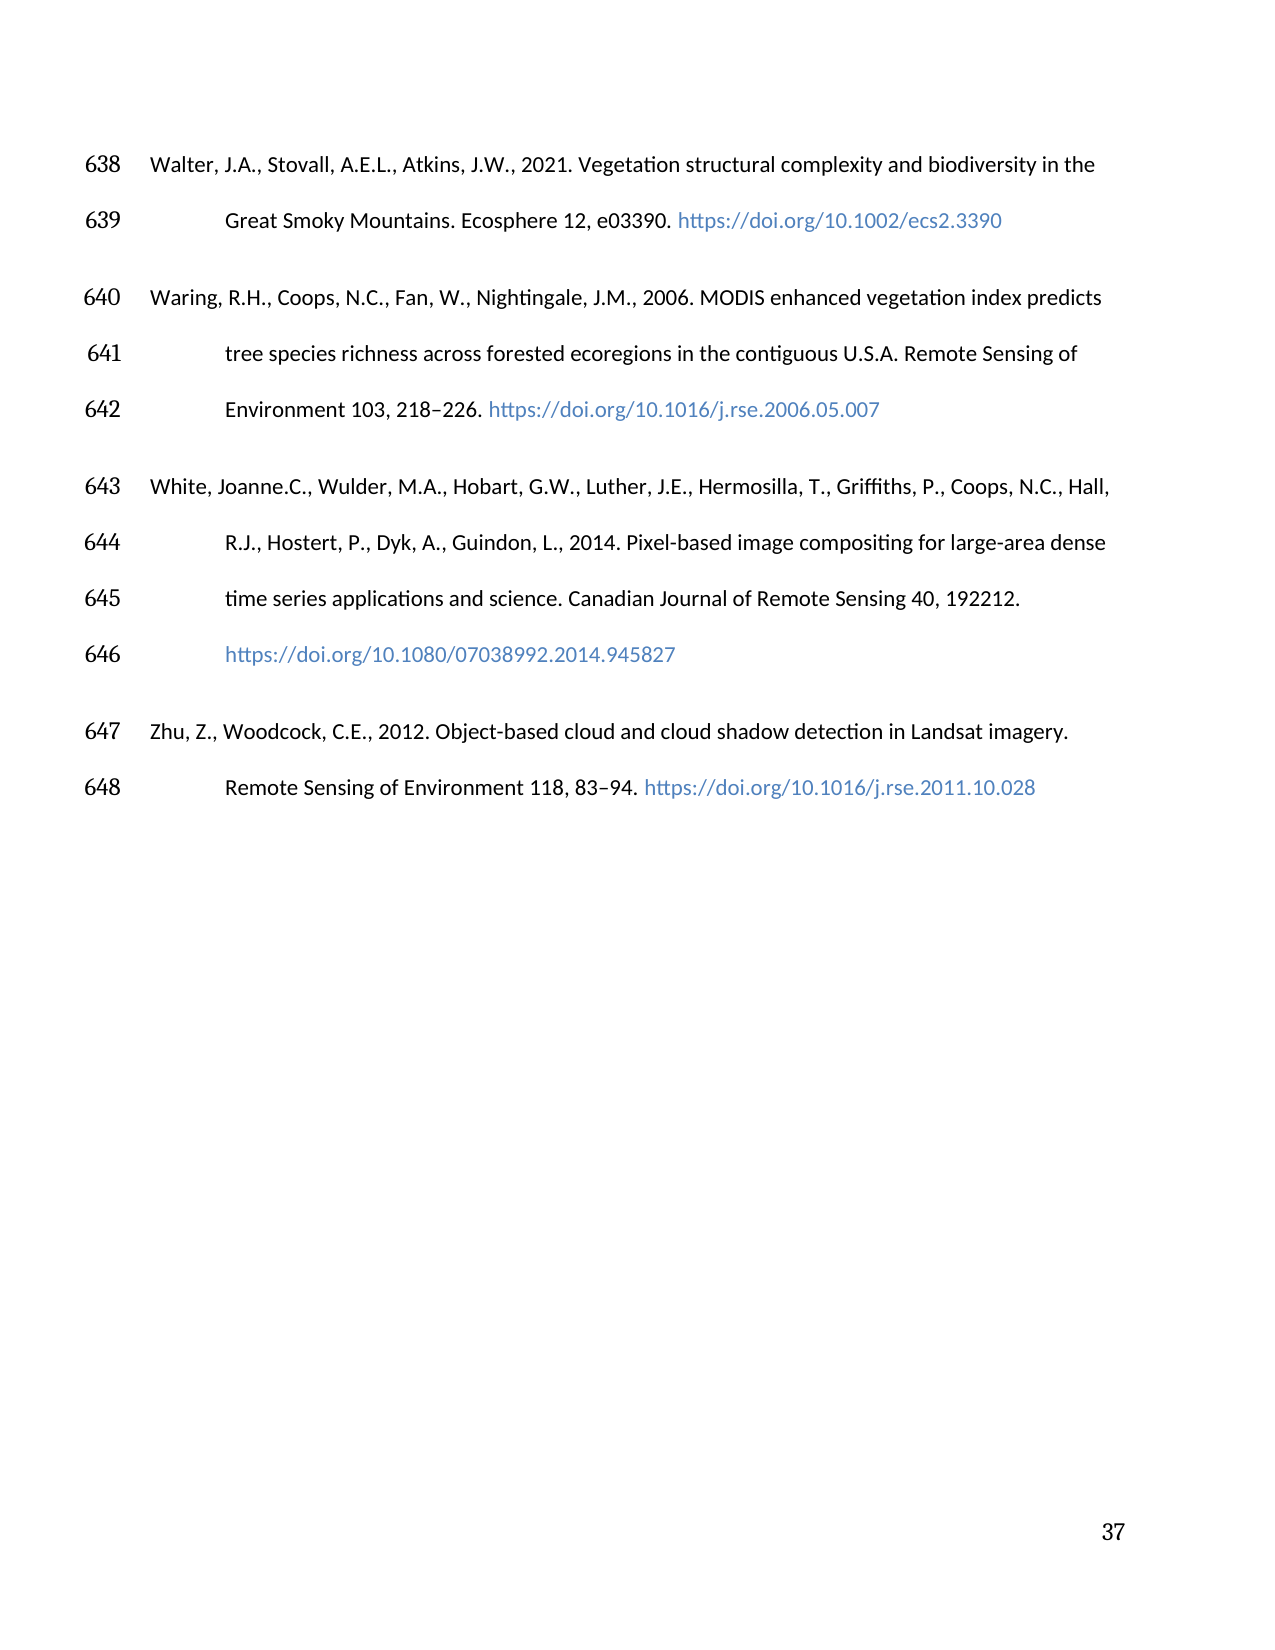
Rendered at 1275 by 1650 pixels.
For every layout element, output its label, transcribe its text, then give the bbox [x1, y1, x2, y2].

text White, Joanne.C., Wulder, M.A., Hobart, G.W., Luther, J.E., Hermosilla, T., Griffiths, P., Coops, N.C., Hall, R.J., Hostert, P., Dyk, A., Guindon, L., 2014. Pixel-based image compositing for large-area dense time series applications and science. Canadian Journal of Remote Sensing 40, 192212. https://doi.org/10.1080/07038992.2014.945827 [150, 472, 1125, 668]
text Walter, J.A., Stovall, A.E.L., Atkins, J.W., 2021. Vegetation structural complexity and biodiversity in the Great Smoky Mountains. Ecosphere 12, e03390. https://doi.org/10.1002/ecs2.3390 [150, 150, 1125, 234]
text Zhu, Z., Woodcock, C.E., 2012. Object-based cloud and cloud shadow detection in Landsat imagery. Remote Sensing of Environment 118, 83–94. https://doi.org/10.1016/j.rse.2011.10.028 [150, 717, 1125, 801]
text Waring, R.H., Coops, N.C., Fan, W., Nightingale, J.M., 2006. MODIS enhanced vegetation index predicts tree species richness across forested ecoregions in the contiguous U.S.A. Remote Sensing of Environment 103, 218–226. https://doi.org/10.1016/j.rse.2006.05.007 [150, 283, 1125, 423]
